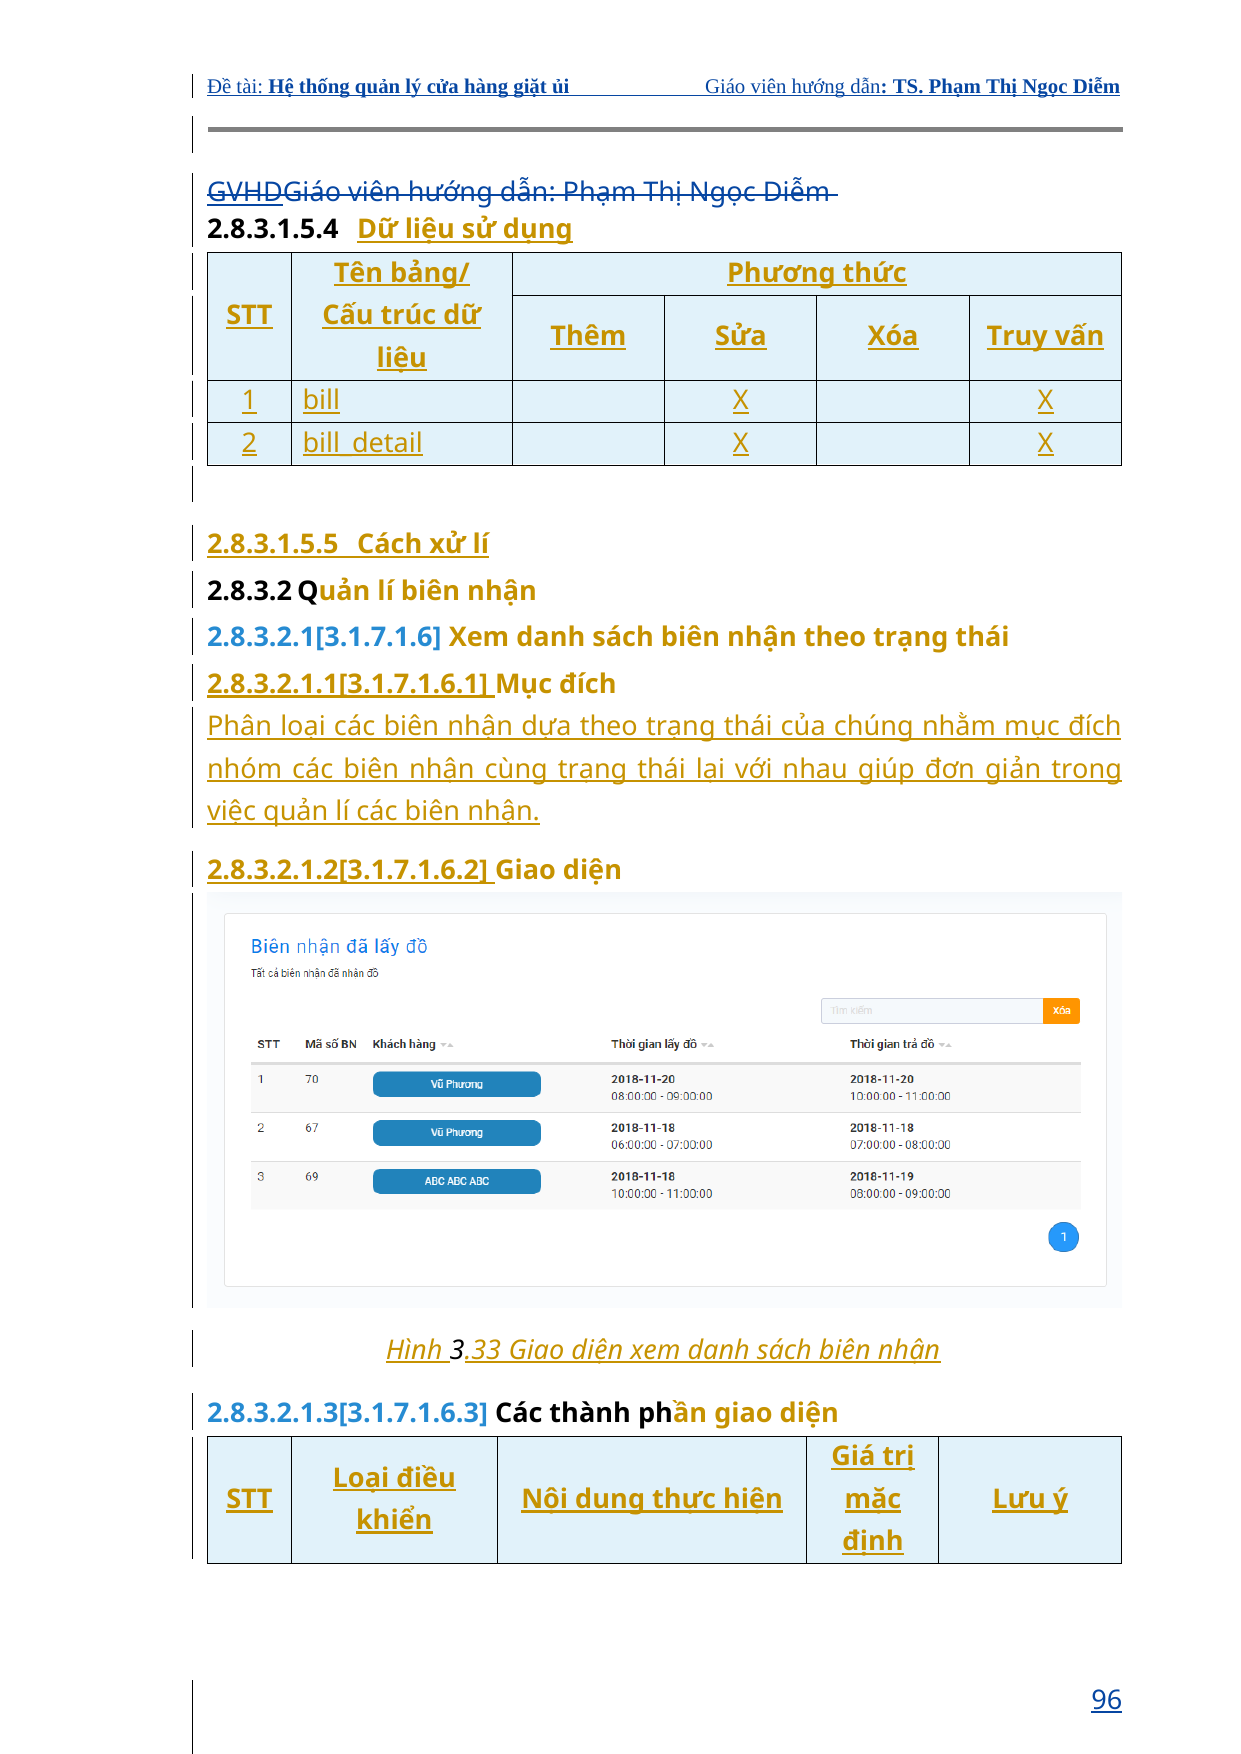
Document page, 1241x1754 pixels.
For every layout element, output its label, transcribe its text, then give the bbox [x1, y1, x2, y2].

subtitle Mục đích [207, 664, 1122, 701]
subtitle Xem danh sách biên nhận theo trạng thái [207, 618, 1122, 654]
subtitle Giao diện [207, 851, 1122, 887]
subtitle Quản lí biên nhận [207, 571, 1122, 608]
text 3 [207, 1330, 1122, 1367]
picture [206, 892, 1123, 1308]
subtitle Các thành phần giao diện [207, 1393, 1122, 1430]
